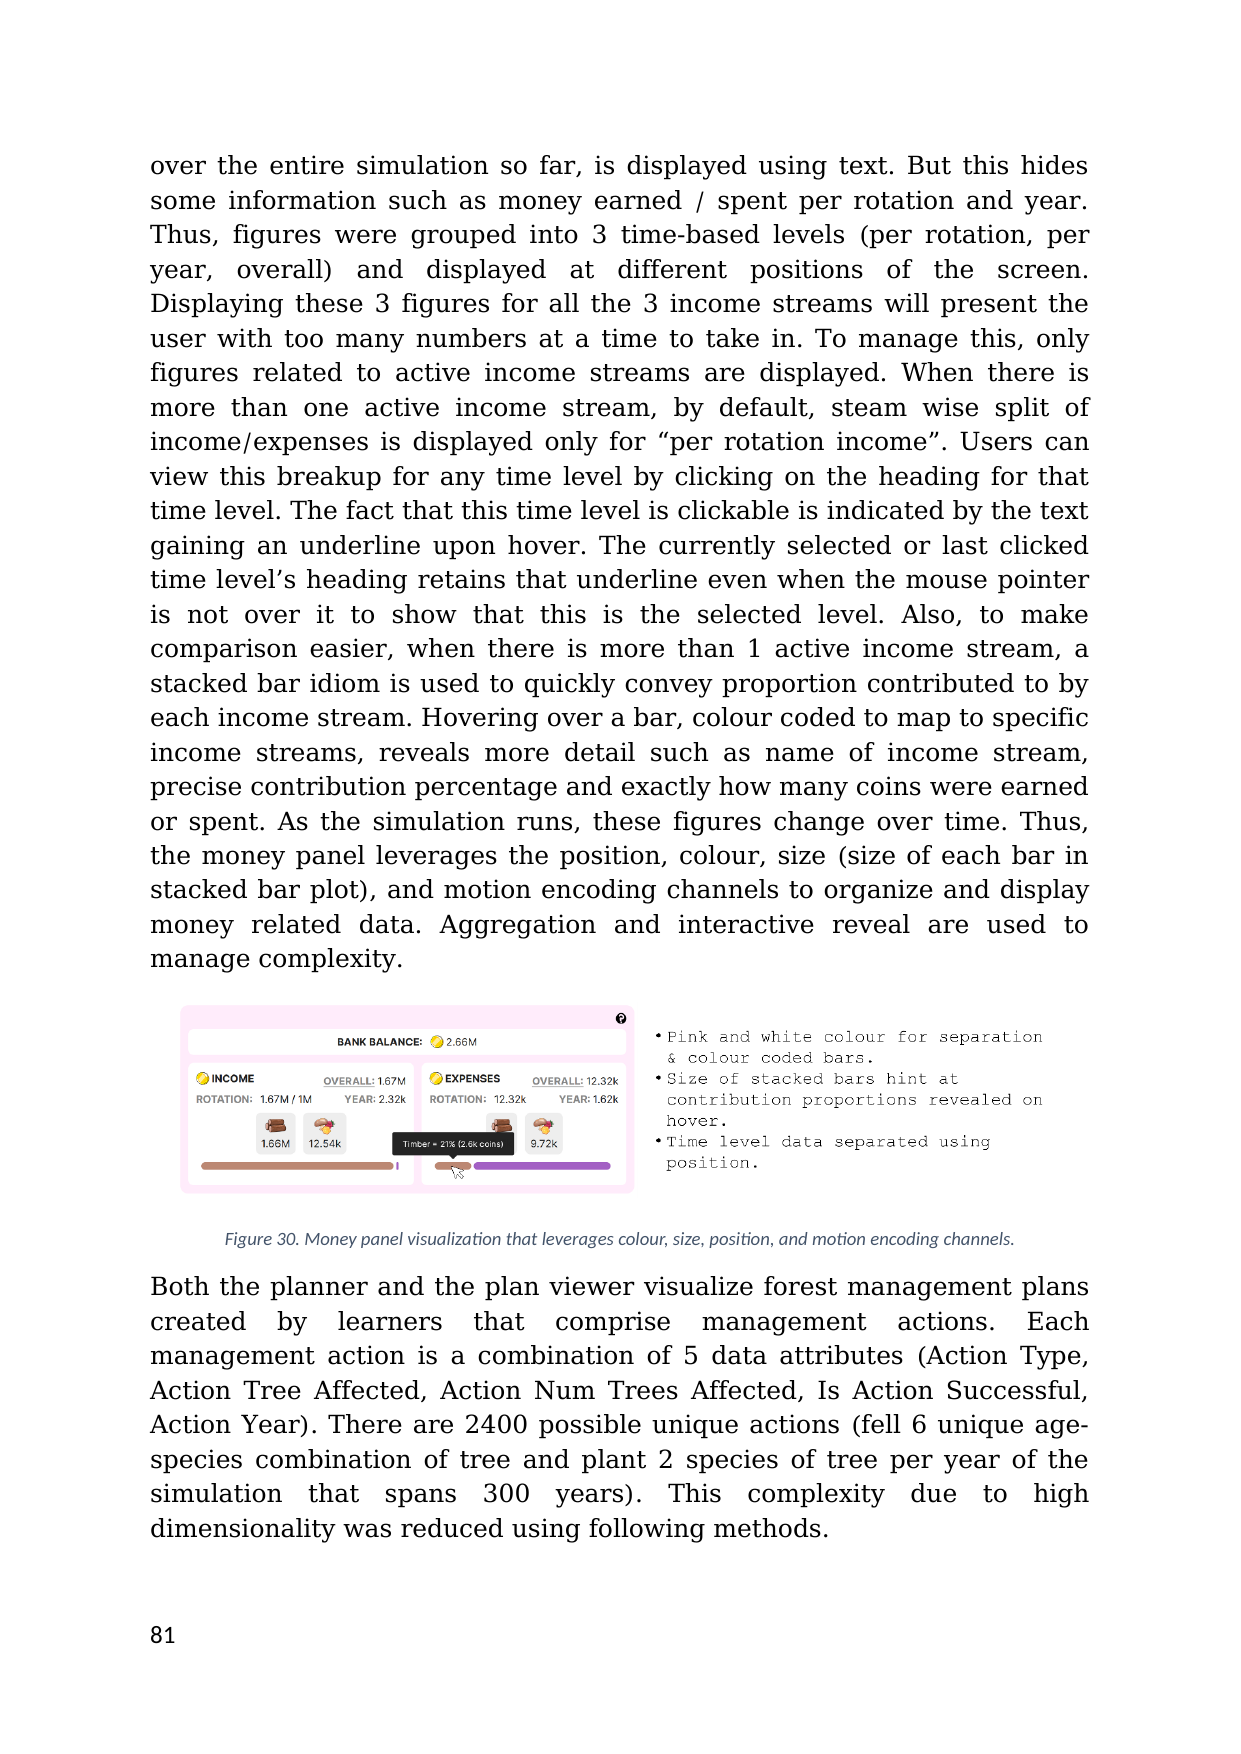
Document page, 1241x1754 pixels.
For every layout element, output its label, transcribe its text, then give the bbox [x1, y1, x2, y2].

picture [177, 1002, 1063, 1198]
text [150, 150, 1090, 973]
text Both the planner and the plan viewer visualize forest management plans created by learners that comprise management actions. Each management action is a combination of 5 data attributes (Action Type, Action Tree Affected, Action Num Trees Affected, Is Action Successful, Action Year). There are 2400 possible unique actions (fell 6 unique age-species combination of tree and plant 2 species of tree per year of the simulation that spans 300 years). This complexity due to high dimensionality was reduced using following methods. [150, 1271, 1090, 1542]
text Figure 30. Money panel visualization that leverages colour, size, position, and motion encoding channels. [150, 1227, 1090, 1250]
